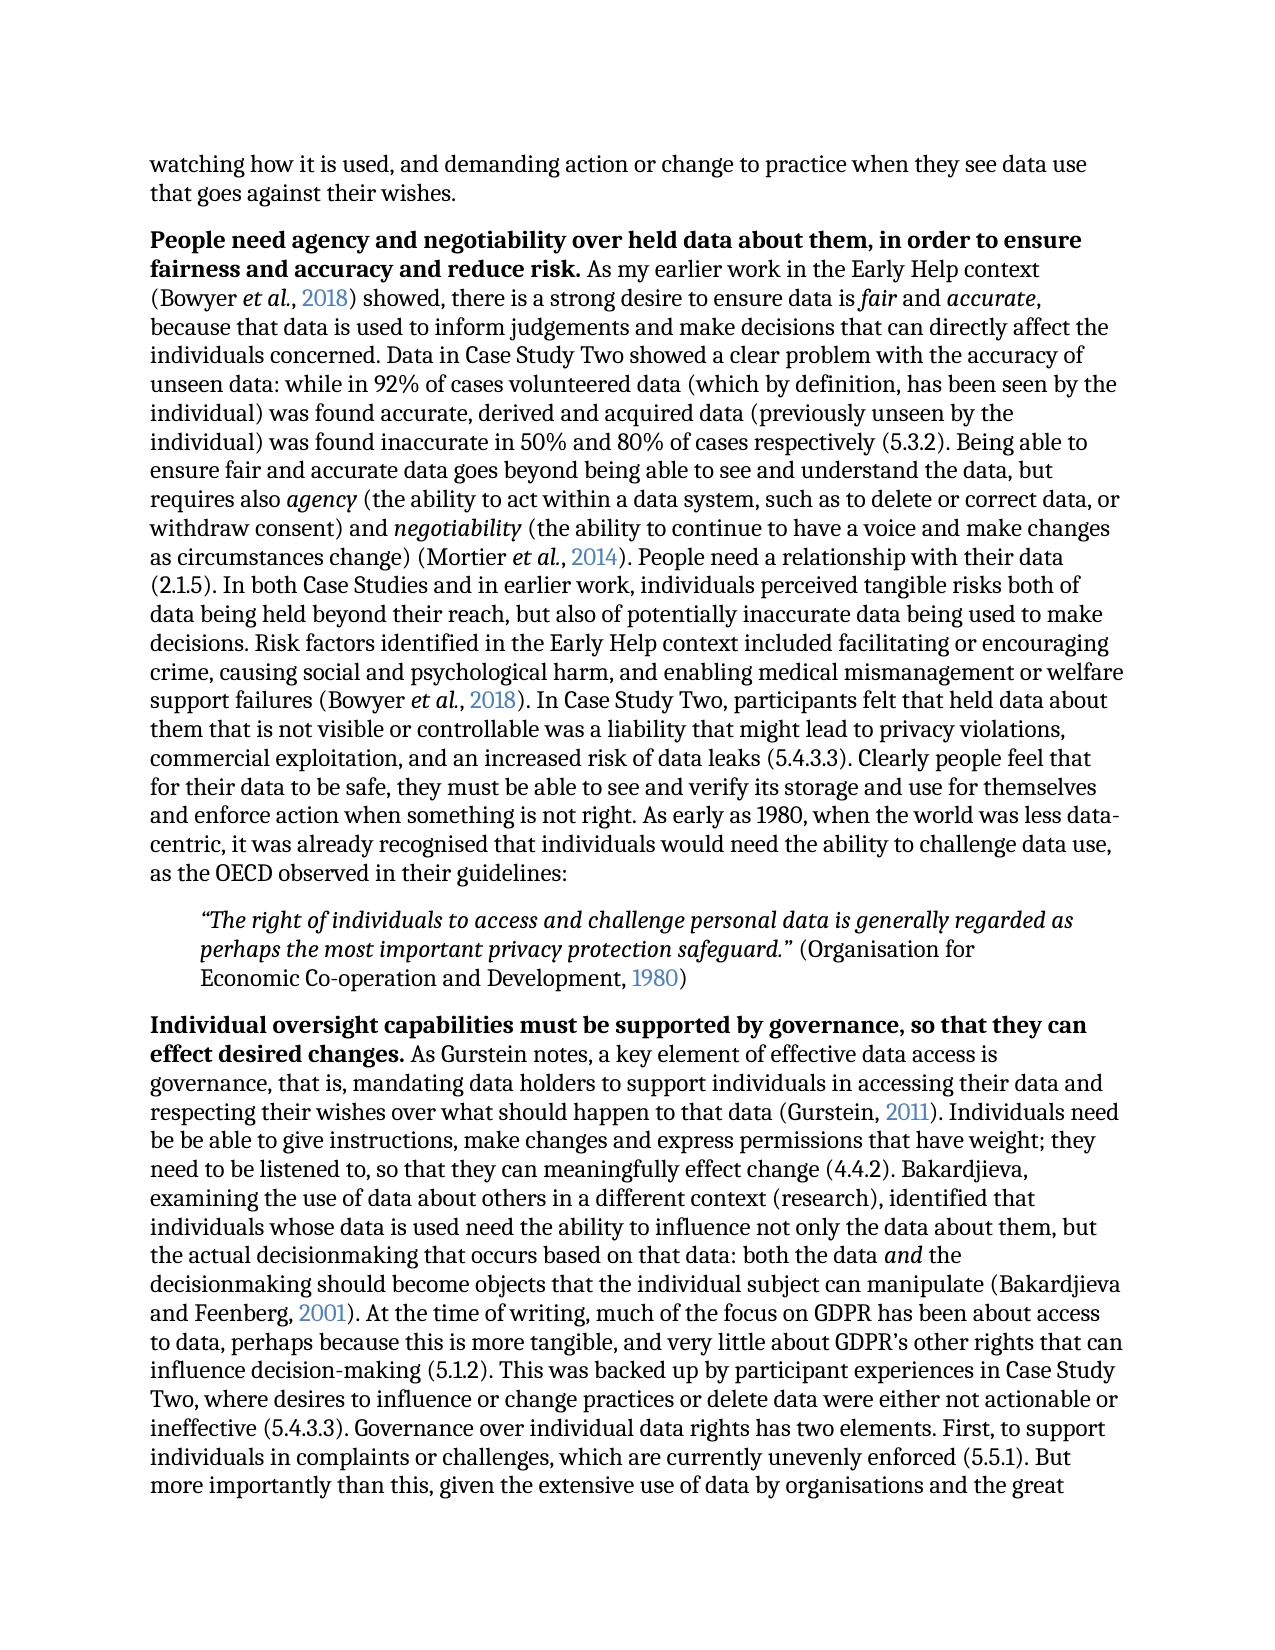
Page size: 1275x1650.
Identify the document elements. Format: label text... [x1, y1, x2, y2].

text People need agency and negotiability over held data about them, in order to ensure fairness and accuracy and reduce risk. As my earlier work in the Early Help context (Bowyer et al., 2018) showed, there is a strong desire to ensure data is fair and accurate, because that data is used to inform judgements and make decisions that can directly affect the individuals concerned. Data in Case Study Two showed a clear problem with the accuracy of unseen data: while in 92% of cases volunteered data (which by definition, has been seen by the individual) was found accurate, derived and acquired data (previously unseen by the individual) was found inaccurate in 50% and 80% of cases respectively (5.3.2). Being able to ensure fair and accurate data goes beyond being able to see and understand the data, but requires also agency (the ability to act within a data system, such as to delete or correct data, or withdraw consent) and negotiability (the ability to continue to have a voice and make changes as circumstances change) (Mortier et al., 2014). People need a relationship with their data (2.1.5). In both Case Studies and in earlier work, individuals perceived tangible risks both of data being held beyond their reach, but also of potentially inaccurate data being used to make decisions. Risk factors identified in the Early Help context included facilitating or encouraging crime, causing social and psychological harm, and enabling medical mismanagement or welfare support failures (Bowyer et al., 2018). In Case Study Two, participants felt that held data about them that is not visible or controllable was a liability that might lead to privacy violations, commercial exploitation, and an increased risk of data leaks (5.4.3.3). Clearly people feel that for their data to be safe, they must be able to see and verify its storage and use for themselves and enforce action when something is not right. As early as 1980, when the world was less data-centric, it was already recognised that individuals would need the ability to challenge data use, as the OECD observed in their guidelines: [150, 226, 1125, 887]
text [150, 150, 1125, 207]
text “The right of individuals to access and challenge personal data is generally regarded as perhaps the most important privacy protection safeguard.” (Organisation for Economic Co-operation and Development, 1980) [200, 906, 1075, 992]
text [150, 1011, 1125, 1500]
